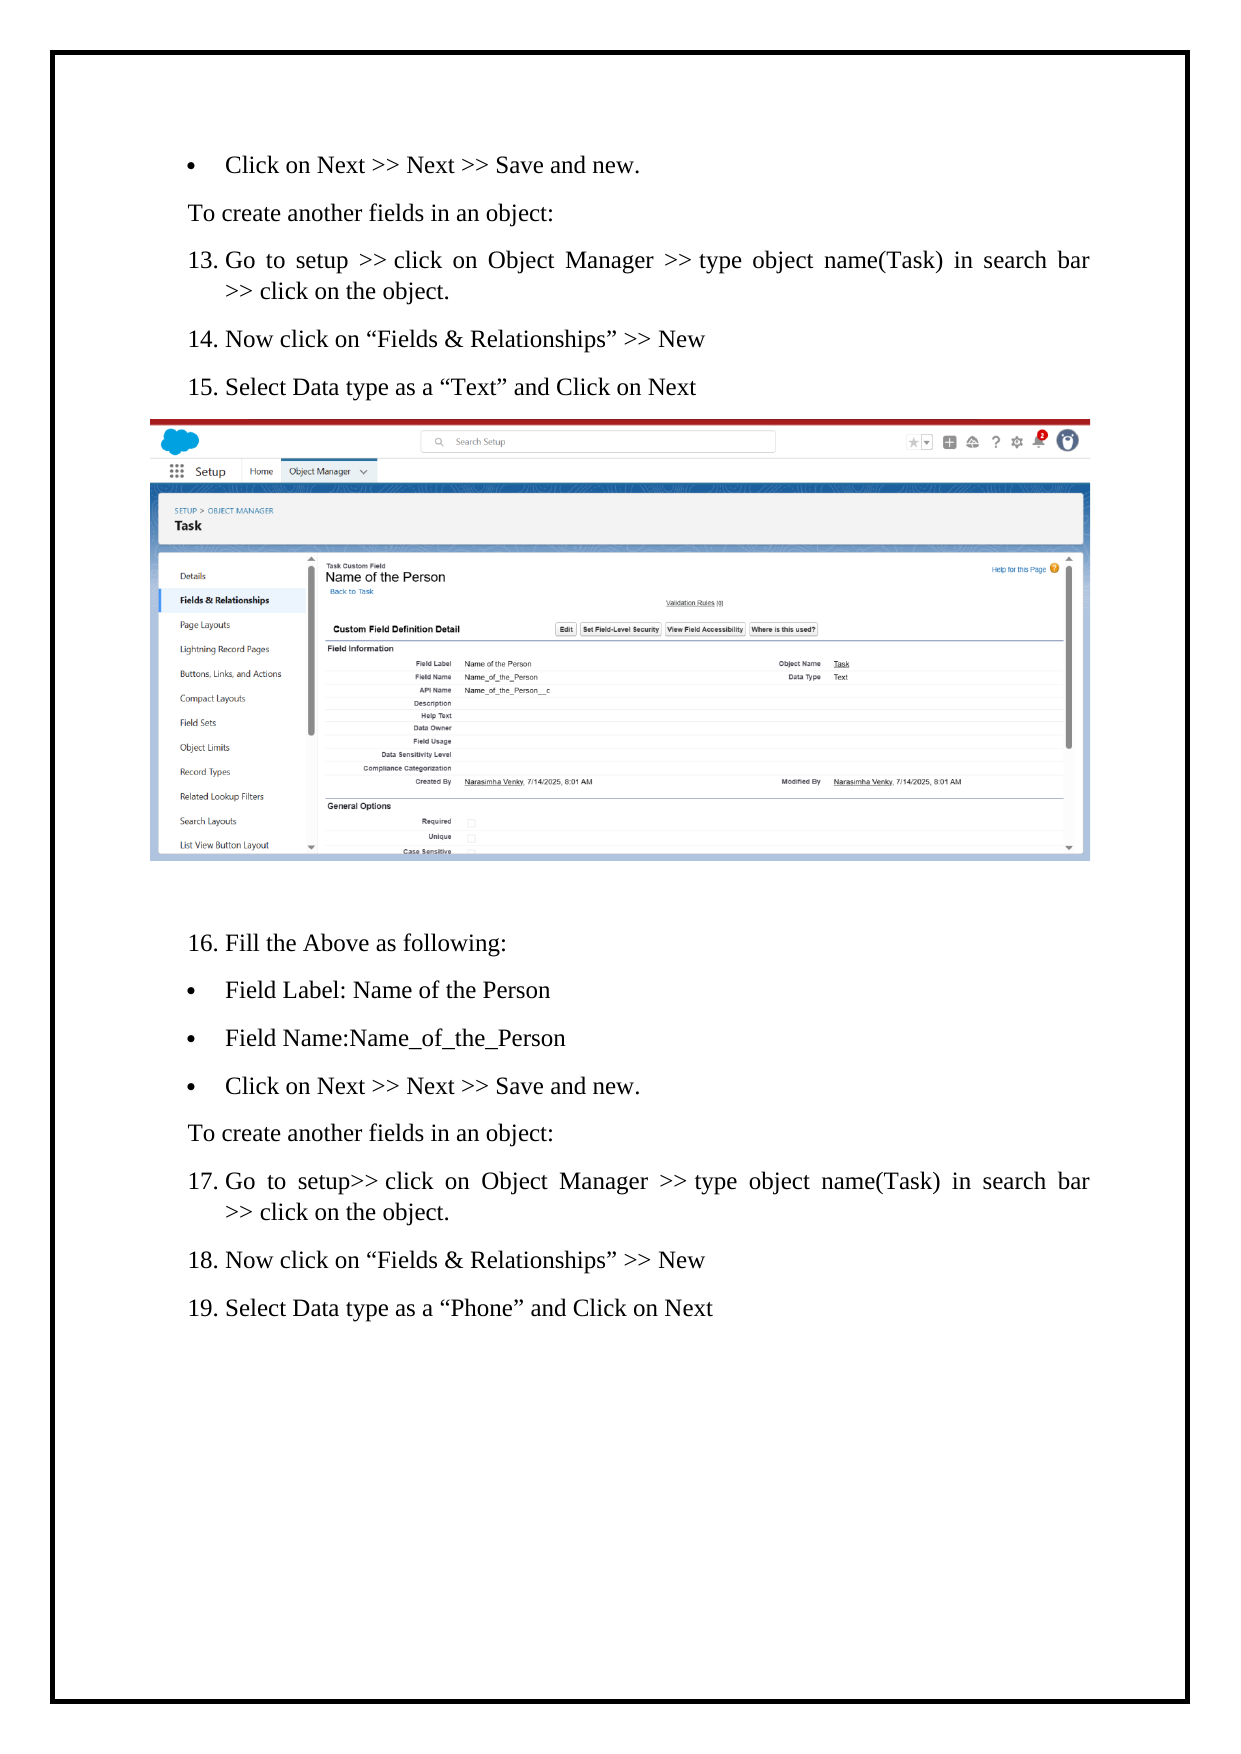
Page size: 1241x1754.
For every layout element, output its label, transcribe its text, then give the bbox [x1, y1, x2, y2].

list Now click on “Fields & Relationships” >> New [187, 1245, 1090, 1274]
list Click on Next >> Next >> Save and new. [187, 1071, 1090, 1099]
list Now click on “Fields & Relationships” >> New [187, 324, 1090, 353]
list Go to setup>> click on Object Manager >> type object name(Task) in search bar >> click on the object. [187, 1166, 1090, 1226]
text To create another fields in an object: [187, 1118, 1090, 1147]
list Field Name:Name_of_the_Person [187, 1023, 1090, 1052]
list Go to setup >> click on Object Manager >> type object name(Task) in search bar >> click on the object. [187, 245, 1090, 305]
list Fill the Above as following: [187, 928, 1090, 956]
text To create another fields in an object: [187, 198, 1090, 226]
list Click on Next >> Next >> Save and new. [187, 150, 1090, 179]
list Select Data type as a “Phone” and Click on Next [187, 1293, 1090, 1321]
list Field Label: Name of the Person [187, 975, 1090, 1004]
picture [150, 419, 1091, 861]
list Select Data type as a “Text” and Click on Next [187, 372, 1090, 401]
